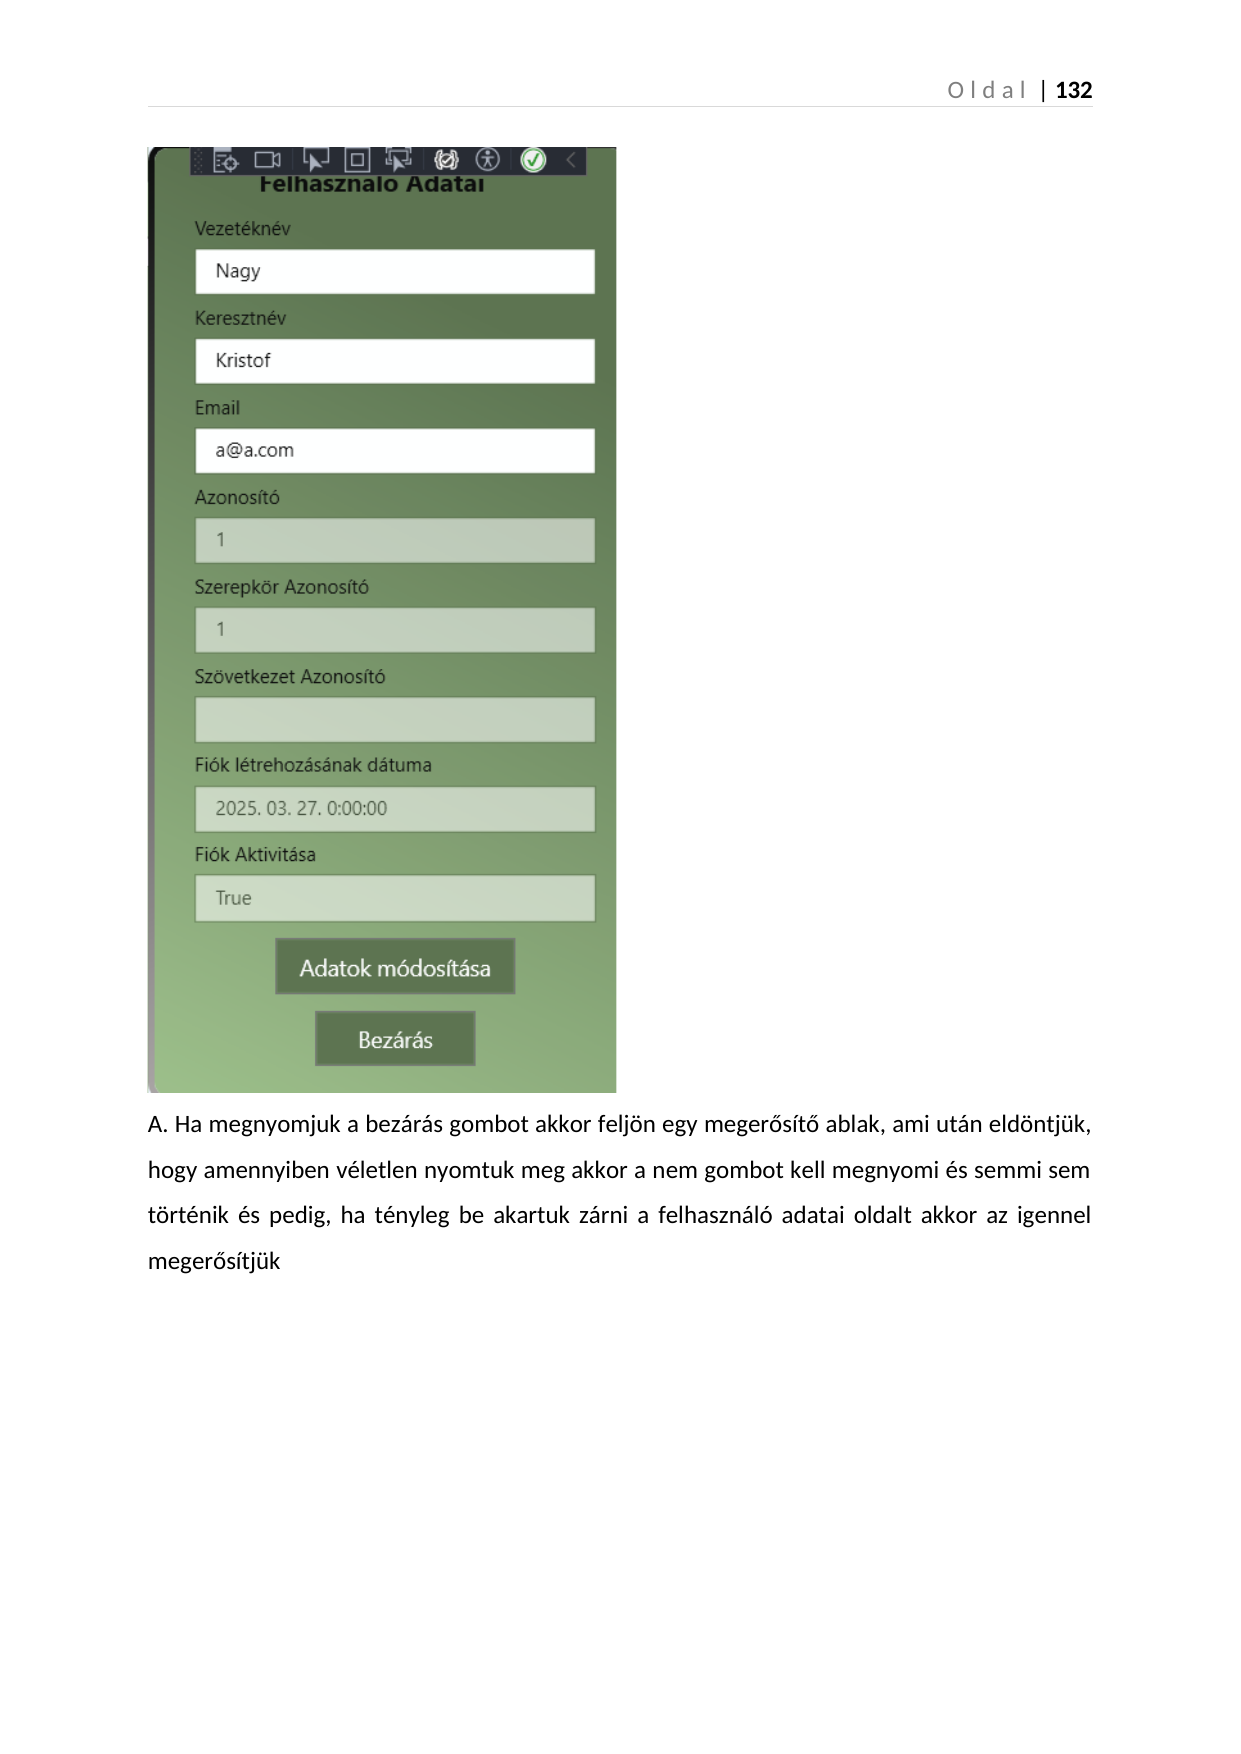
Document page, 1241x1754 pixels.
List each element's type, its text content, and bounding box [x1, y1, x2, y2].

picture [147, 147, 617, 1093]
text A. Ha megnyomjuk a bezárás gombot akkor feljön egy megerősítő ablak, ami után eldöntjük, hogy amennyiben véletlen nyomtuk meg akkor a nem gombot kell megnyomi és semmi sem történik és pedig, ha tényleg be akartuk zárni a felhasználó adatai oldalt akkor az igennel megerősítjük [148, 1108, 1093, 1276]
